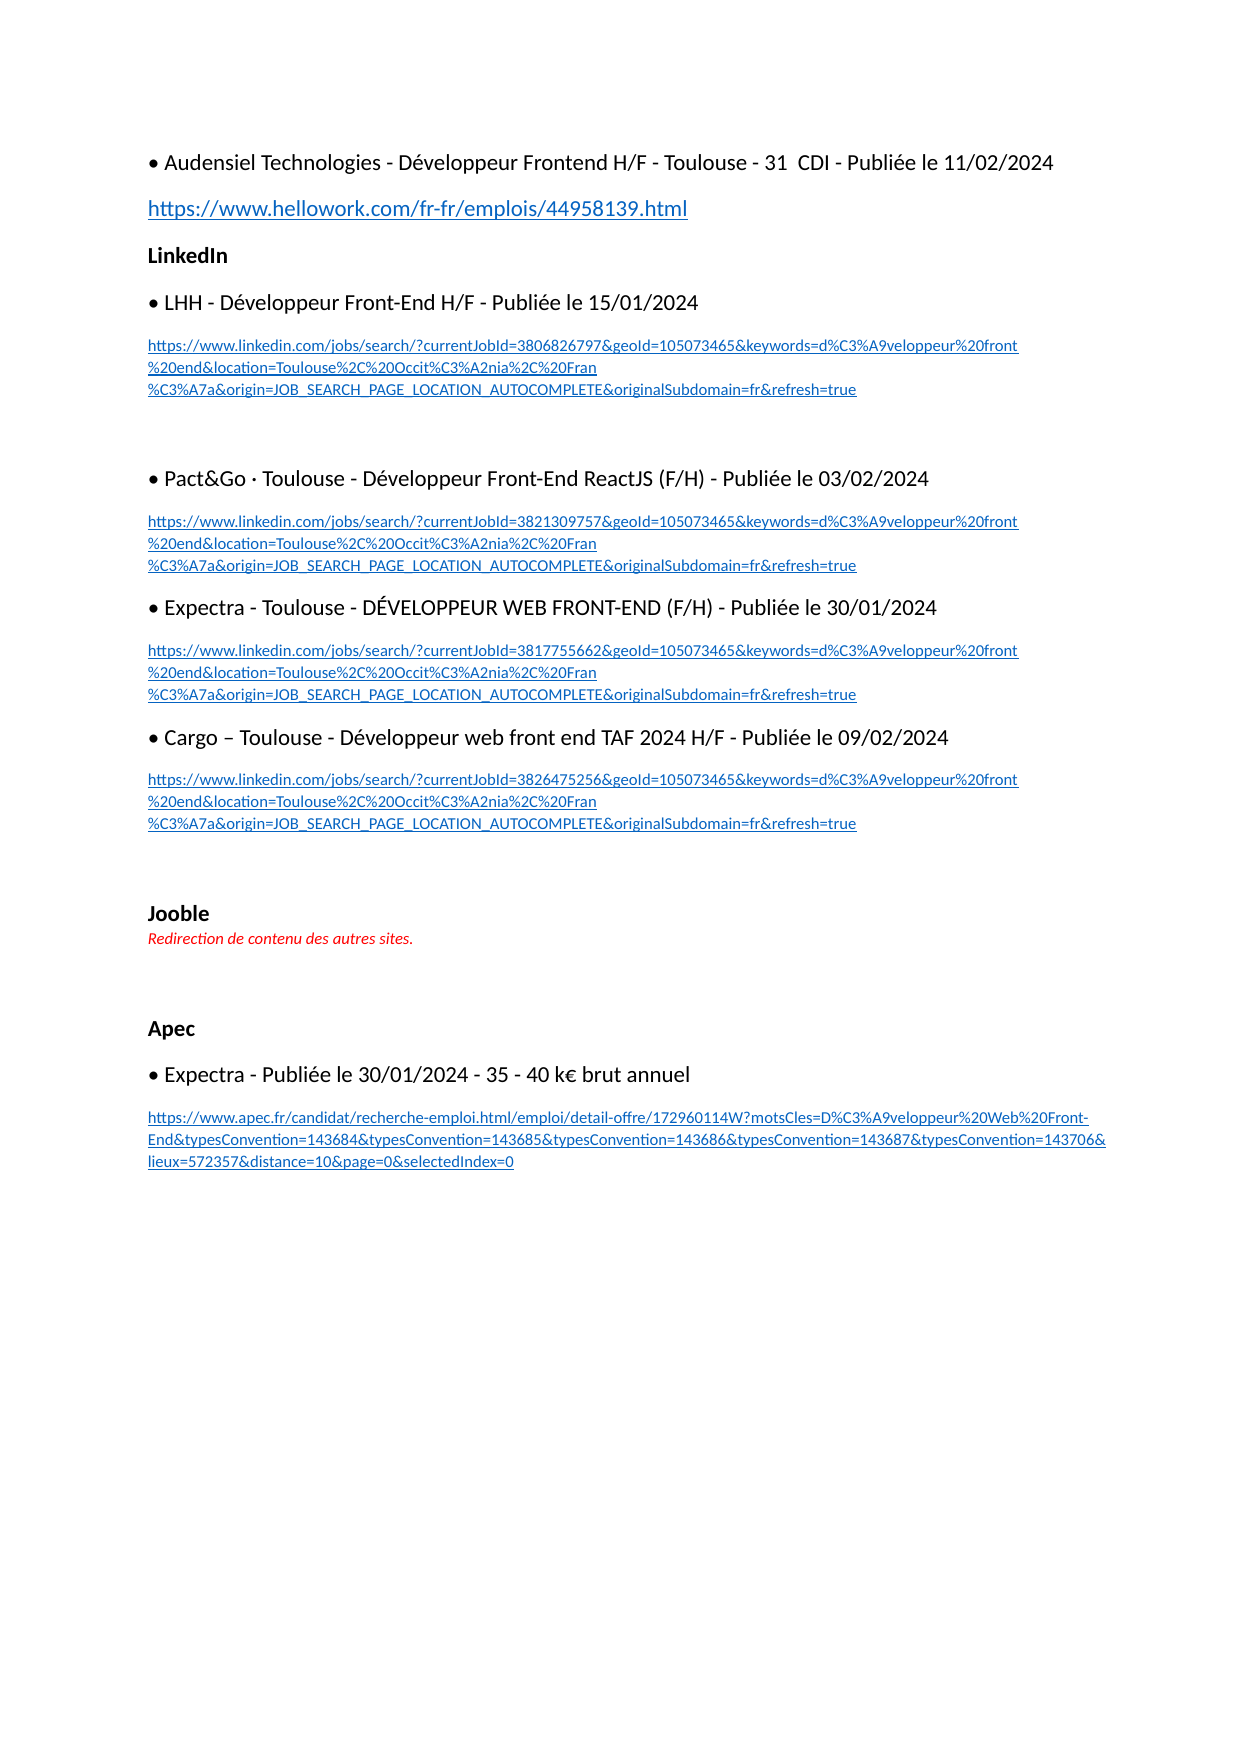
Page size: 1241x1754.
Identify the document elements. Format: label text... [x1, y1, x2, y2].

text LinkedIn [148, 241, 1107, 269]
text https://www.hellowork.com/fr-fr/emplois/44958139.html [148, 194, 1107, 222]
text https://www.apec.fr/candidat/recherche-emploi.html/emploi/detail-offre/172960114W?motsCles=D%C3%A9veloppeur%20Web%20Front-End&typesConvention=143684&typesConvention=143685&typesConvention=143686&typesConvention=143687&typesConvention=143706&lieux=572357&distance=10&page=0&selectedIndex=0 [148, 1107, 1107, 1171]
text https://www.linkedin.com/jobs/search/?currentJobId=3817755662&geoId=105073465&keywords=d%C3%A9veloppeur%20front%20end&location=Toulouse%2C%20Occit%C3%A2nia%2C%20Fran%C3%A7a&origin=JOB_SEARCH_PAGE_LOCATION_AUTOCOMPLETE&originalSubdomain=fr&refresh=true [148, 640, 1107, 704]
text https://www.linkedin.com/jobs/search/?currentJobId=3826475256&geoId=105073465&keywords=d%C3%A9veloppeur%20front%20end&location=Toulouse%2C%20Occit%C3%A2nia%2C%20Fran%C3%A7a&origin=JOB_SEARCH_PAGE_LOCATION_AUTOCOMPLETE&originalSubdomain=fr&refresh=true [148, 769, 1107, 833]
text https://www.linkedin.com/jobs/search/?currentJobId=3821309757&geoId=105073465&keywords=d%C3%A9veloppeur%20front%20end&location=Toulouse%2C%20Occit%C3%A2nia%2C%20Fran%C3%A7a&origin=JOB_SEARCH_PAGE_LOCATION_AUTOCOMPLETE&originalSubdomain=fr&refresh=true [148, 511, 1107, 575]
text Apec [148, 1014, 1107, 1042]
text • Pact&Go · Toulouse - Développeur Front-End ReactJS (F/H) - Publiée le 03/02/2024 [148, 464, 1107, 492]
text • Expectra - Toulouse - DÉVELOPPEUR WEB FRONT-END (F/H) - Publiée le 30/01/2024 [148, 593, 1107, 621]
text • Expectra - Publiée le 30/01/2024 - 35 - 40 k€ brut annuel [148, 1061, 1107, 1088]
text • Cargo – Toulouse - Développeur web front end TAF 2024 H/F - Publiée le 09/02/2024 [148, 723, 1107, 751]
text https://www.linkedin.com/jobs/search/?currentJobId=3806826797&geoId=105073465&keywords=d%C3%A9veloppeur%20front%20end&location=Toulouse%2C%20Occit%C3%A2nia%2C%20Fran%C3%A7a&origin=JOB_SEARCH_PAGE_LOCATION_AUTOCOMPLETE&originalSubdomain=fr&refresh=true [148, 335, 1107, 399]
text Jooble Redirection de contenu des autres sites. [148, 899, 1107, 948]
text • LHH - Développeur Front-End H/F - Publiée le 15/01/2024 [148, 288, 1107, 316]
text • Audensiel Technologies - Développeur Frontend H/F - Toulouse - 31 CDI - Publiée le 11/02/2024 [148, 148, 1107, 176]
